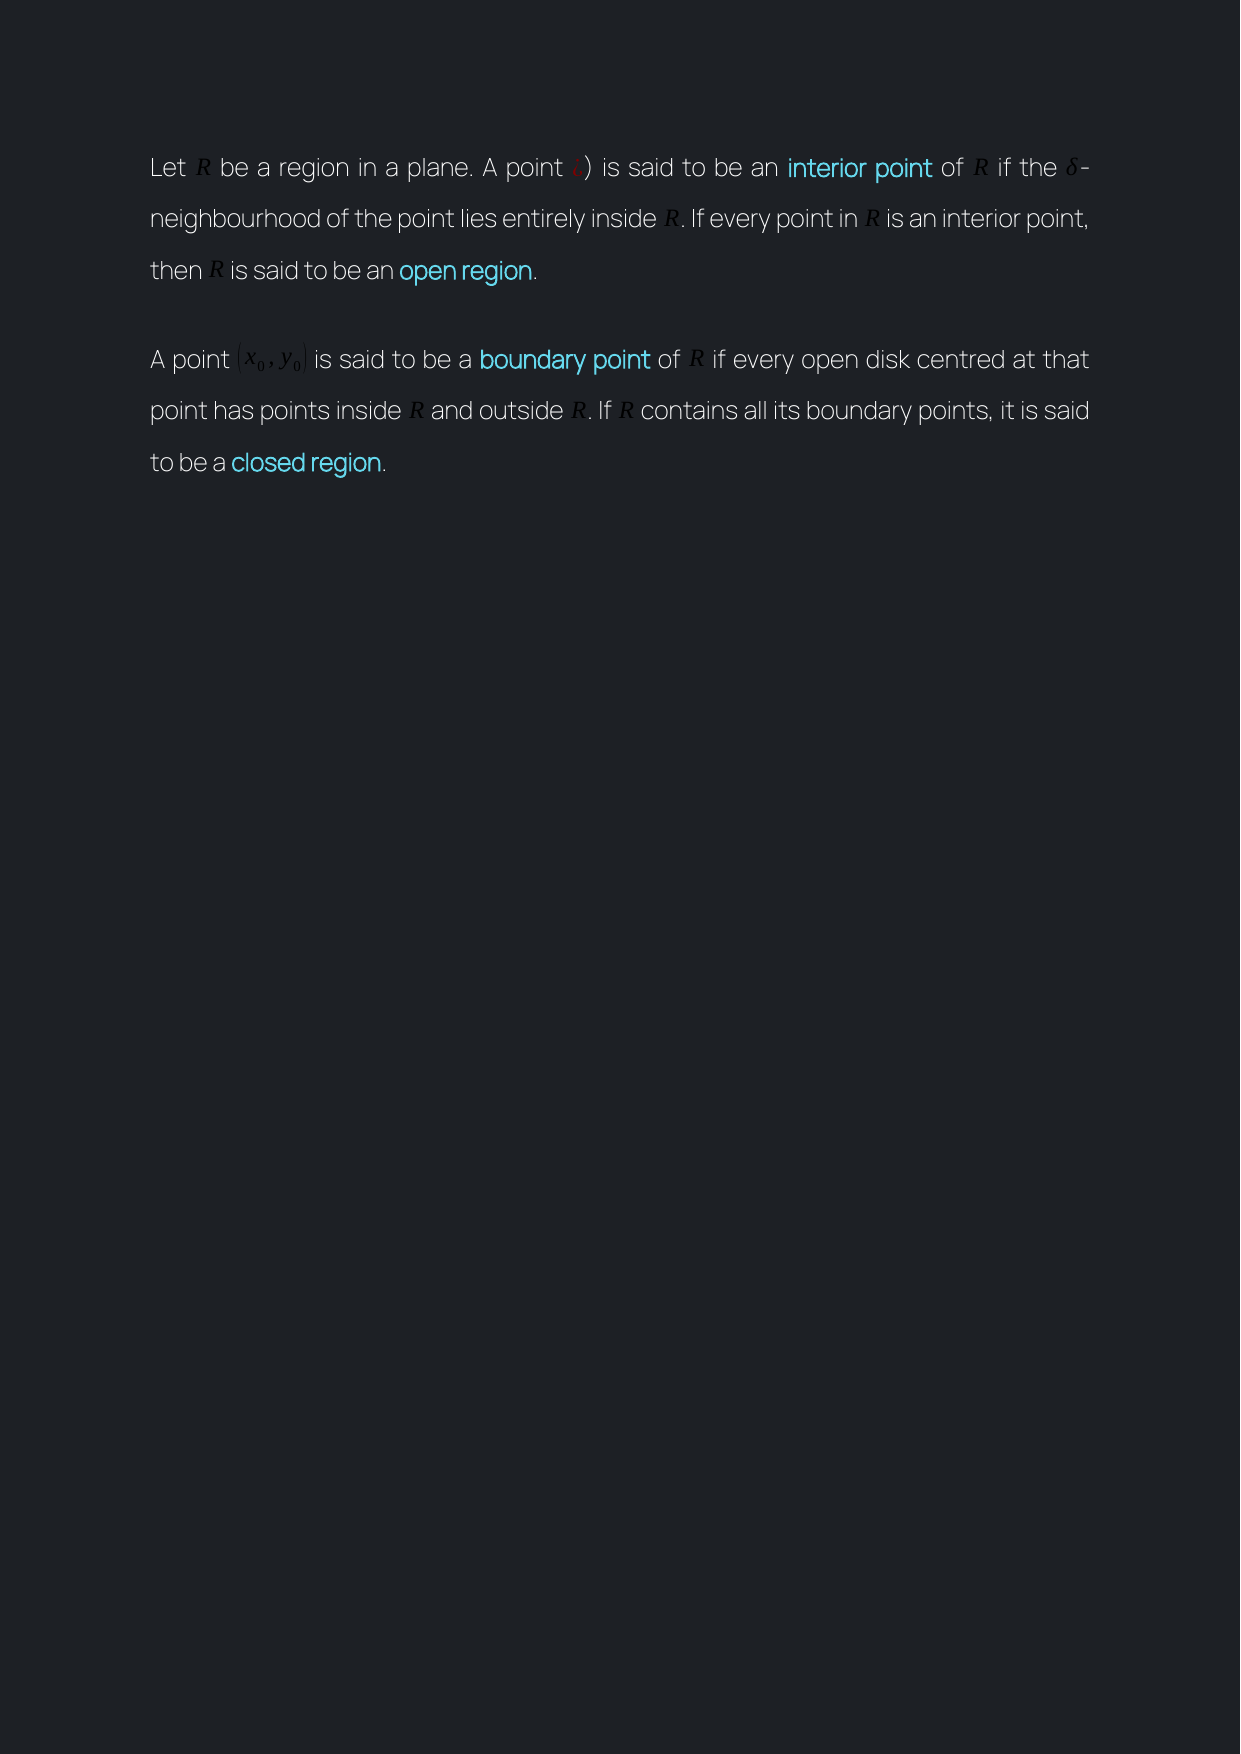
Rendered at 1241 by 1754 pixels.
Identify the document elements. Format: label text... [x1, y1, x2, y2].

text Let be a region in a plane. A point ) is said to be an interior point of if the -neighbourhood of the point lies entirely inside . If every point in is an interior point, then is said to be an open region. [150, 150, 1090, 287]
text A point is said to be a boundary point of if every open disk centred at that point has points inside and outside . If contains all its boundary points, it is said to be a closed region. [150, 341, 1090, 478]
